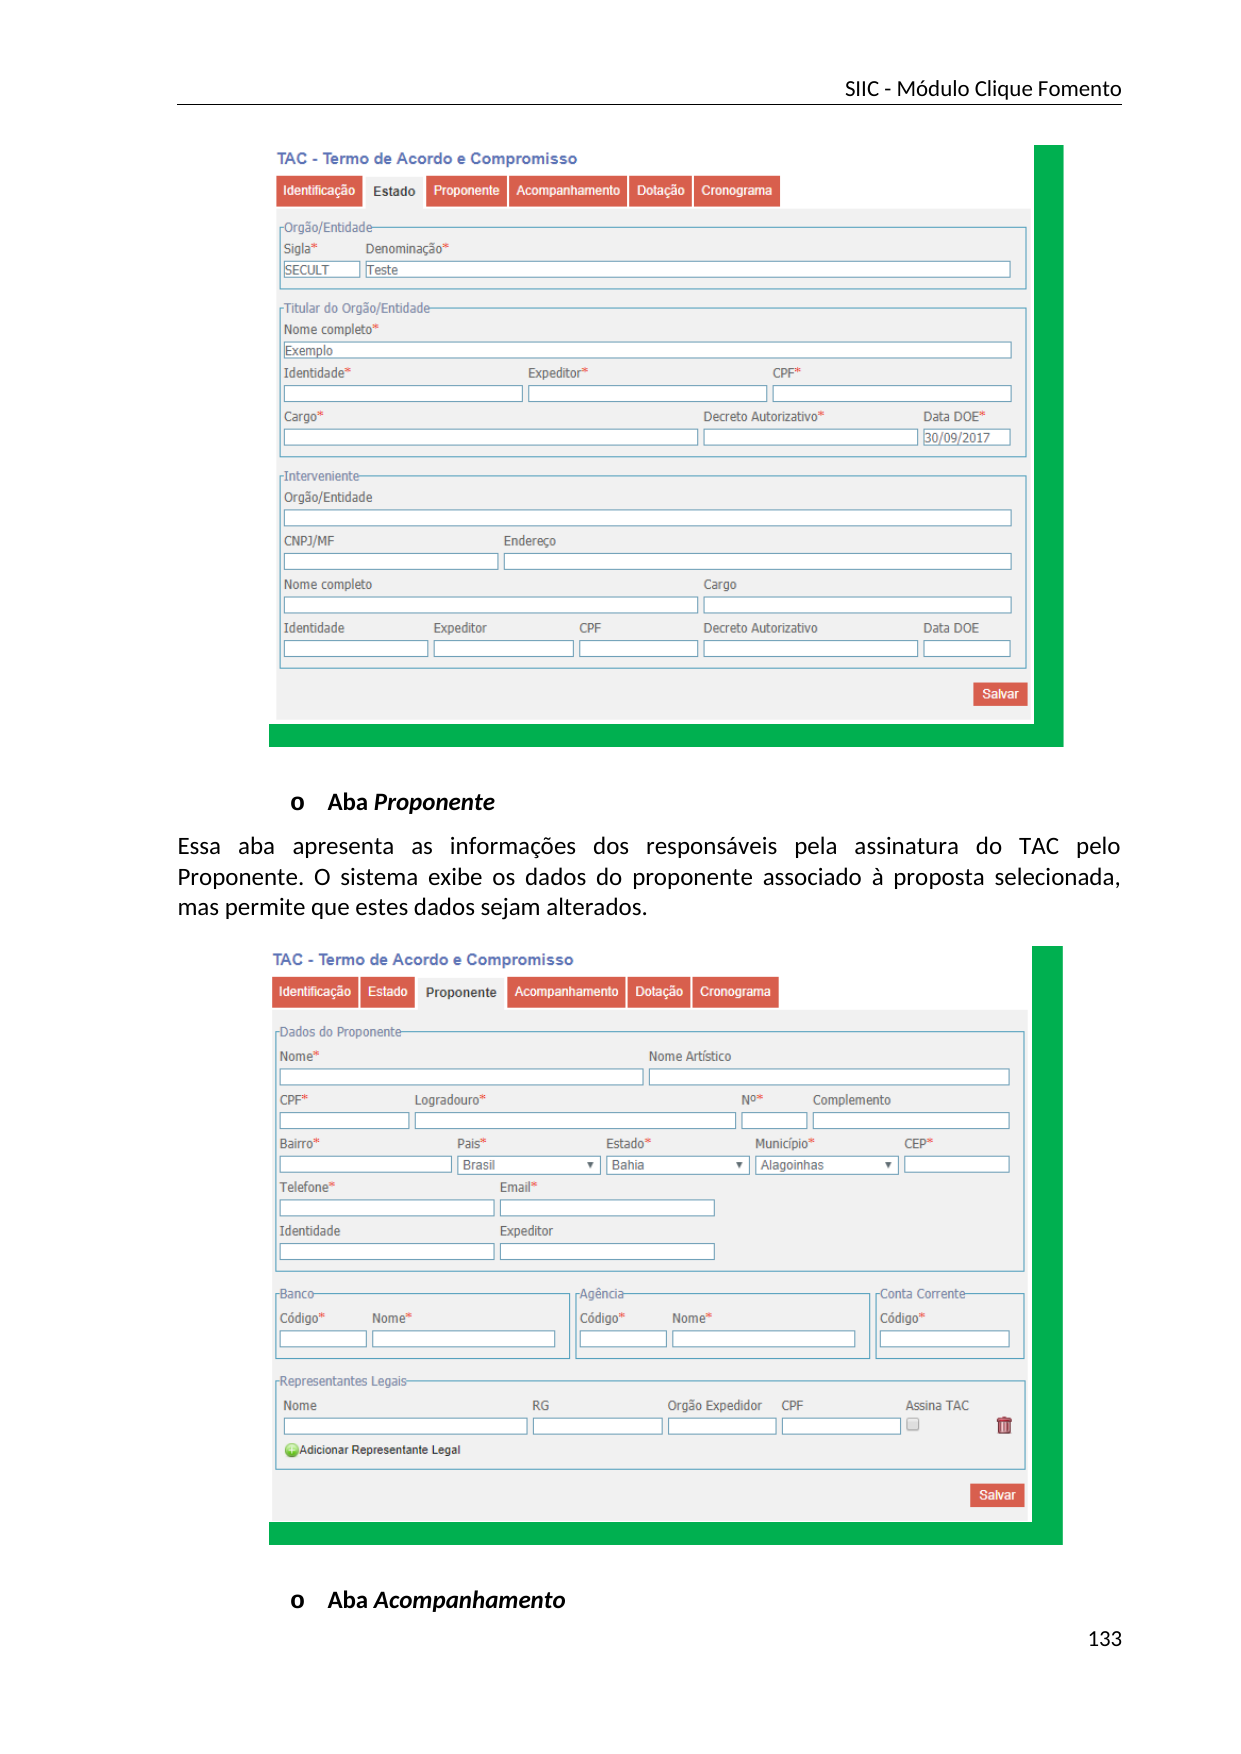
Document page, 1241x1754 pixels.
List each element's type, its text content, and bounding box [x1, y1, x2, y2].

list Aba Acompanhamento [290, 1584, 1122, 1616]
picture [269, 145, 1034, 724]
list Aba Proponente [290, 786, 1122, 818]
text Essa aba apresenta as informações dos responsáveis pela assinatura do TAC pelo Proponente. O sistema exibe os dados do proponente associado à proposta selecionada, mas permite que estes dados sejam alterados. [177, 830, 1122, 922]
picture [269, 946, 1032, 1522]
